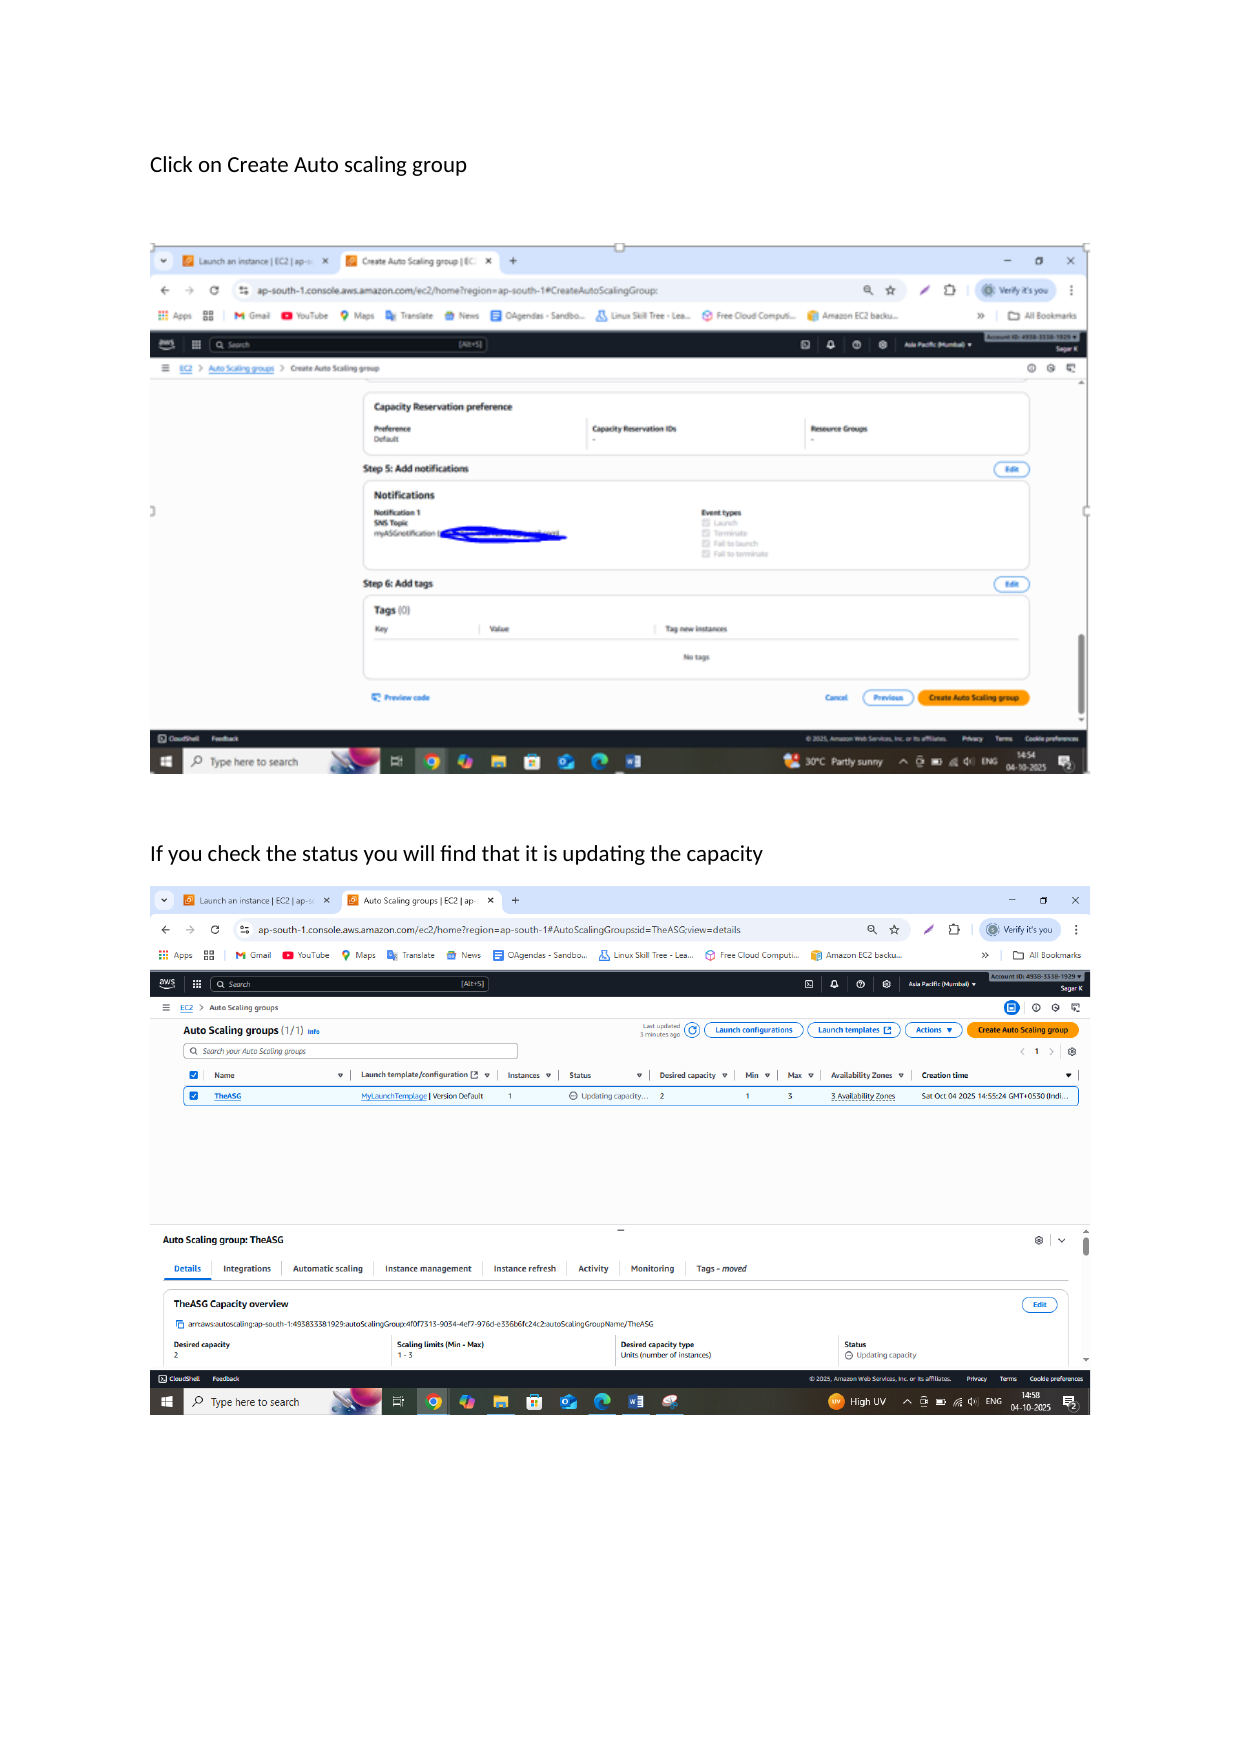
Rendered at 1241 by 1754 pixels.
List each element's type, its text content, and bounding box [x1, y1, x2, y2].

text If you check the status you will find that it is updating the capacity [150, 839, 1090, 867]
picture [150, 243, 1091, 774]
picture [150, 886, 1091, 1415]
text Click on Create Auto scaling group [150, 150, 1090, 178]
